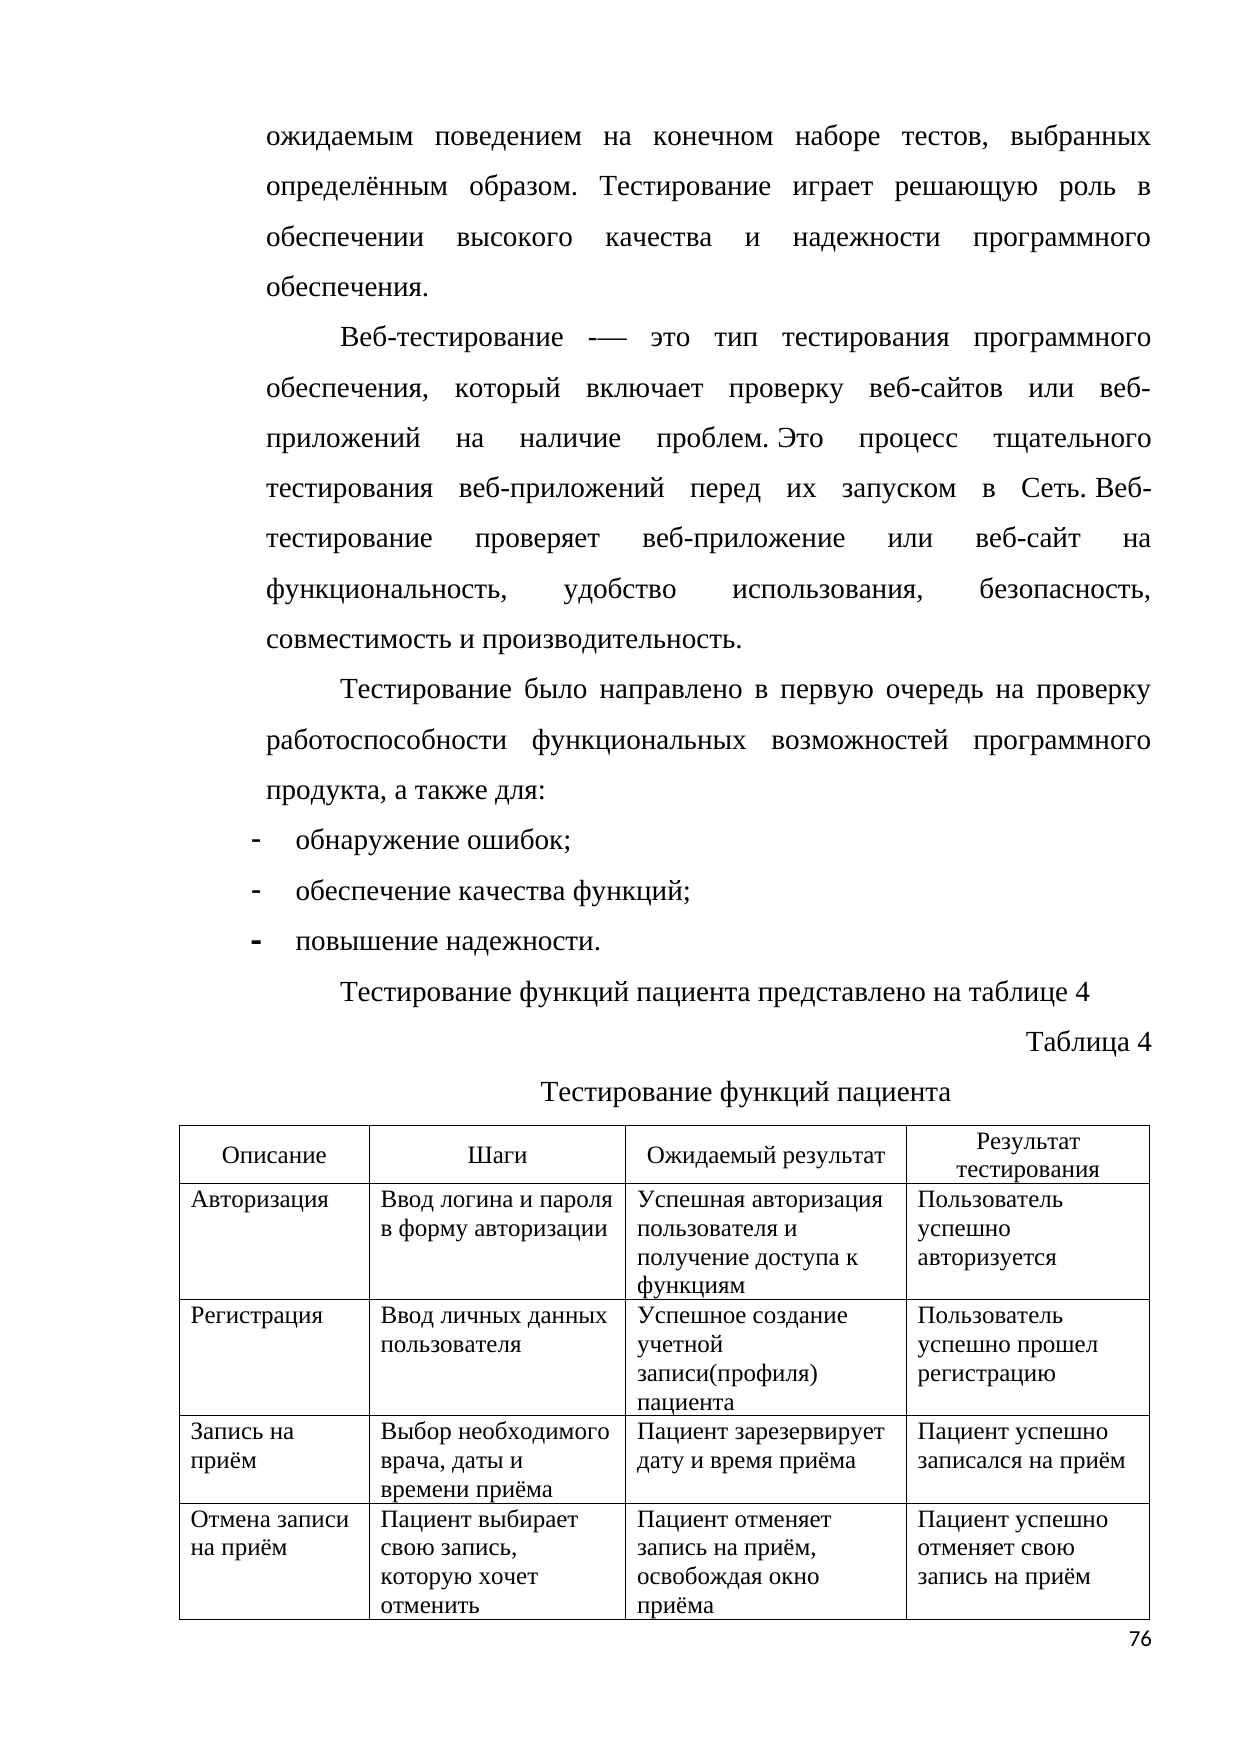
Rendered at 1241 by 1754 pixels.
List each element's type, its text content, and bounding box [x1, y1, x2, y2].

table_cell Пользователь успешно авторизуется [907, 1184, 1149, 1299]
table_cell Пациент отменяет запись на приём, освобождая окно приёма [626, 1504, 906, 1619]
table_cell Ввод личных данных пользователя [370, 1300, 625, 1415]
table_header Ожидаемый результат [626, 1126, 906, 1183]
list повышение надежности. [177, 923, 1152, 957]
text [266, 118, 1152, 303]
table_cell Авторизация [180, 1184, 369, 1299]
table_header Описание [180, 1126, 369, 1183]
table_cell Пациент выбирает свою запись, которую хочет отменить [370, 1504, 625, 1619]
table_cell Пользователь успешно прошел регистрацию [907, 1300, 1149, 1415]
table_cell Пациент успешно записался на приём [907, 1416, 1149, 1503]
table_cell Выбор необходимого врача, даты и времени приёма [370, 1416, 625, 1503]
table_cell Ввод логина и пароля в форму авторизации [370, 1184, 625, 1299]
text Тестирование было направлено в первую очередь на проверку работоспособности функциональных возможностей программного продукта, а также для: [266, 672, 1152, 806]
text Тестирование функций пациента [266, 1074, 1152, 1108]
list обнаружение ошибок; [177, 822, 1152, 856]
table_cell Успешное создание учетной записи(профиля) пациента [626, 1300, 906, 1415]
table_header Шаги [370, 1126, 625, 1183]
table_cell Регистрация [180, 1300, 369, 1415]
table_cell Запись на приём [180, 1416, 369, 1503]
table_header Результат тестирования [907, 1126, 1149, 1183]
text Таблица 4 [266, 1024, 1152, 1058]
table_cell Пациент зарезервирует дату и время приёма [626, 1416, 906, 1503]
text Веб-тестирование -— это тип тестирования программного обеспечения, который включает проверку веб-сайтов или веб-приложений на наличие проблем. Это процесс тщательного тестирования веб-приложений перед их запуском в Сеть. Веб-тестирование проверяет веб-приложение или веб-сайт на функциональность, удобство использования, безопасность, совместимость и производительность. [266, 319, 1152, 655]
list обеспечение качества функций; [177, 873, 1152, 907]
table_cell Пациент успешно отменяет свою запись на приём [907, 1504, 1149, 1619]
text Тестирование функций пациента представлено на таблице 4 [266, 974, 1152, 1007]
table_cell Успешная авторизация пользователя и получение доступа к функциям [626, 1184, 906, 1299]
table_cell Отмена записи на приём [180, 1504, 369, 1619]
